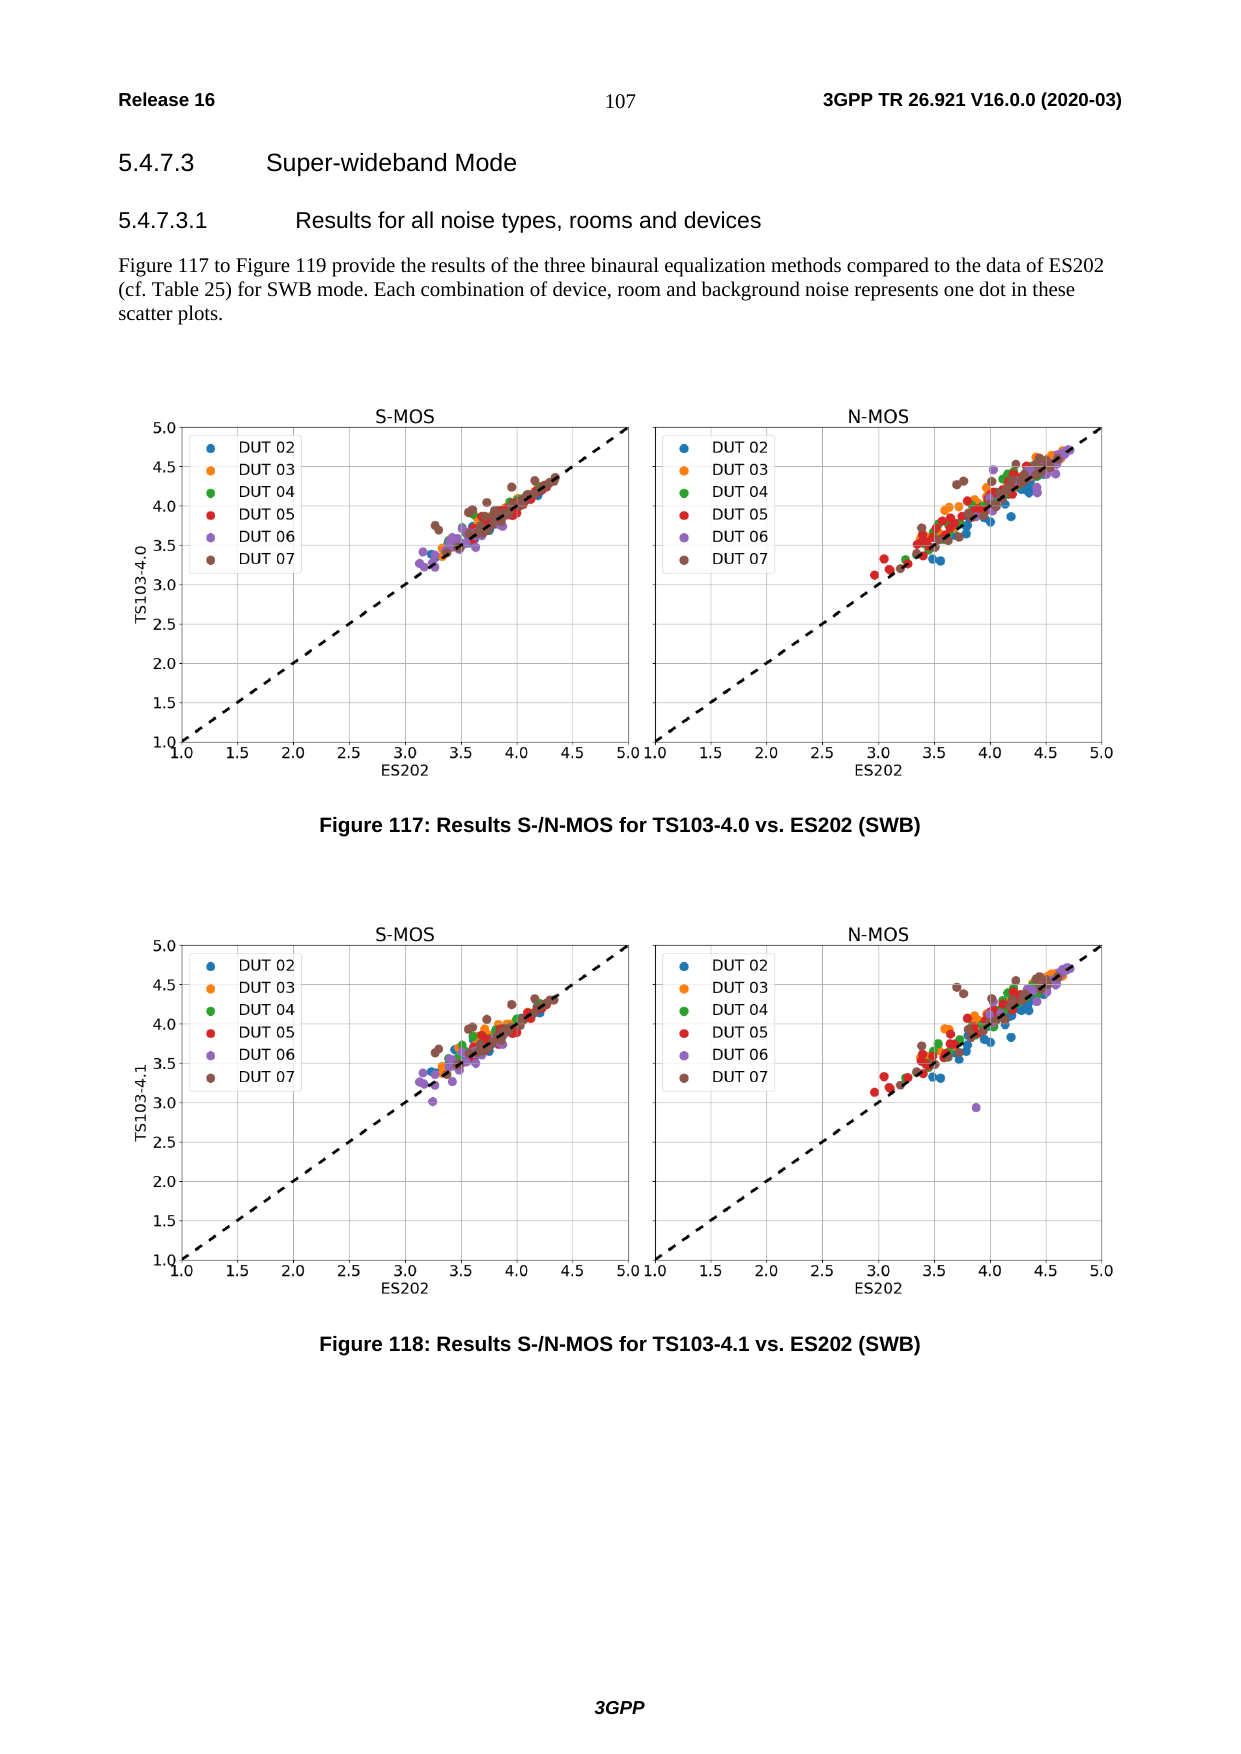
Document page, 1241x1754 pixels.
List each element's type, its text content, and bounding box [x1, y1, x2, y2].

subtitle 5.4.7.3 Super-wideband Mode [118, 147, 1122, 176]
picture [118, 911, 1123, 1313]
text Figure 117: Results S-/N-MOS for TS103-4.0 vs. ES202 (SWB) [118, 813, 1122, 837]
text Figure 118: Results S-/N-MOS for TS103-4.1 vs. ES202 (SWB) [118, 1331, 1122, 1355]
text Figure 117 to Figure 119 provide the results of the three binaural equalization methods compared to the data of ES202 (cf. Table 25) for SWB mode. Each combination of device, room and background noise represents one dot in these scatter plots. [118, 253, 1122, 325]
picture [118, 392, 1123, 795]
subtitle 5.4.7.3.1 Results for all noise types, rooms and devices [118, 207, 1122, 234]
